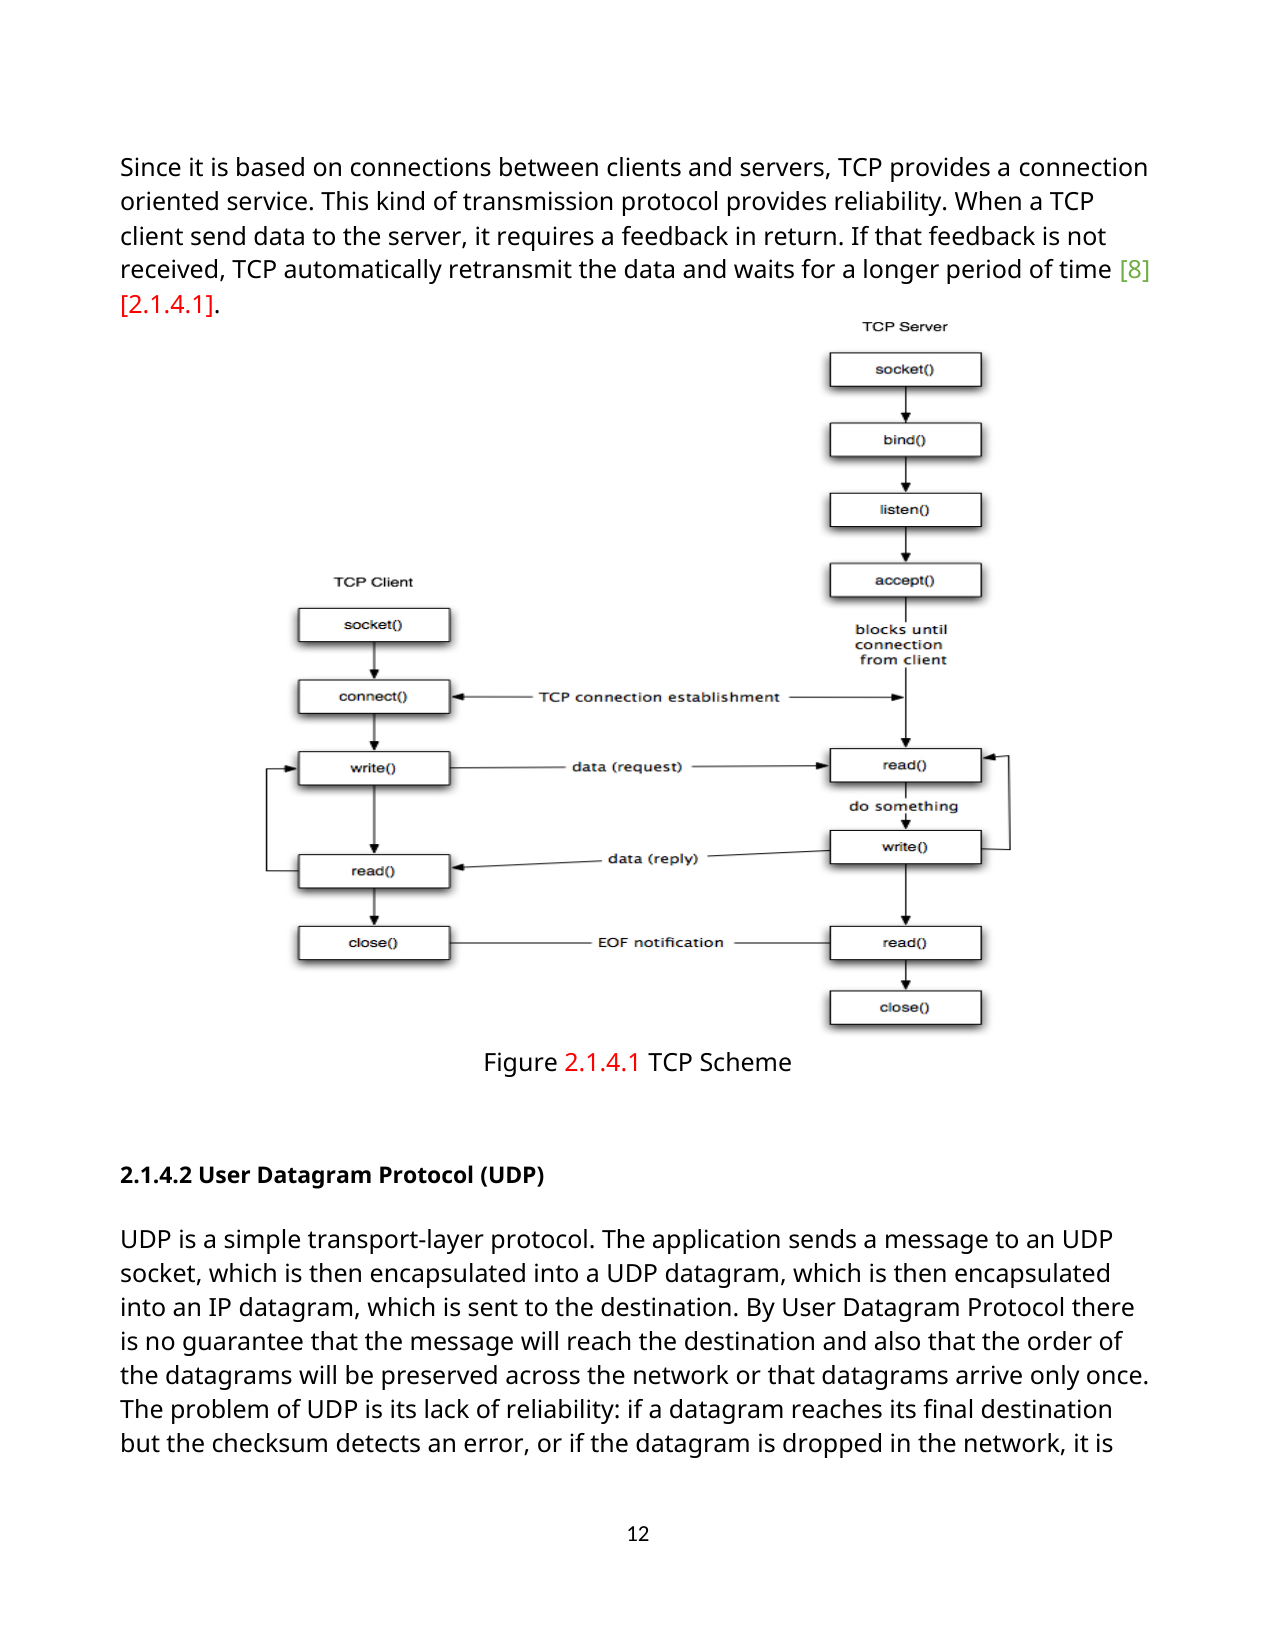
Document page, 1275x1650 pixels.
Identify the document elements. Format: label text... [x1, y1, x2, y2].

text Figure 2.1.4.1 TCP Scheme [120, 1045, 1155, 1079]
text Since it is based on connections between clients and servers, TCP provides a connection oriented service. This kind of transmission protocol provides reliability. When a TCP client send data to the server, it requires a feedback in return. If that feedback is not received, TCP automatically retransmit the data and waits for a longer period of time [8] [2.1.4.1]. [120, 150, 1155, 320]
text 2.1.4.2 User Datagram Protocol (UDP) [120, 1159, 1155, 1190]
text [120, 1222, 1155, 1460]
picture [251, 320, 1026, 1045]
